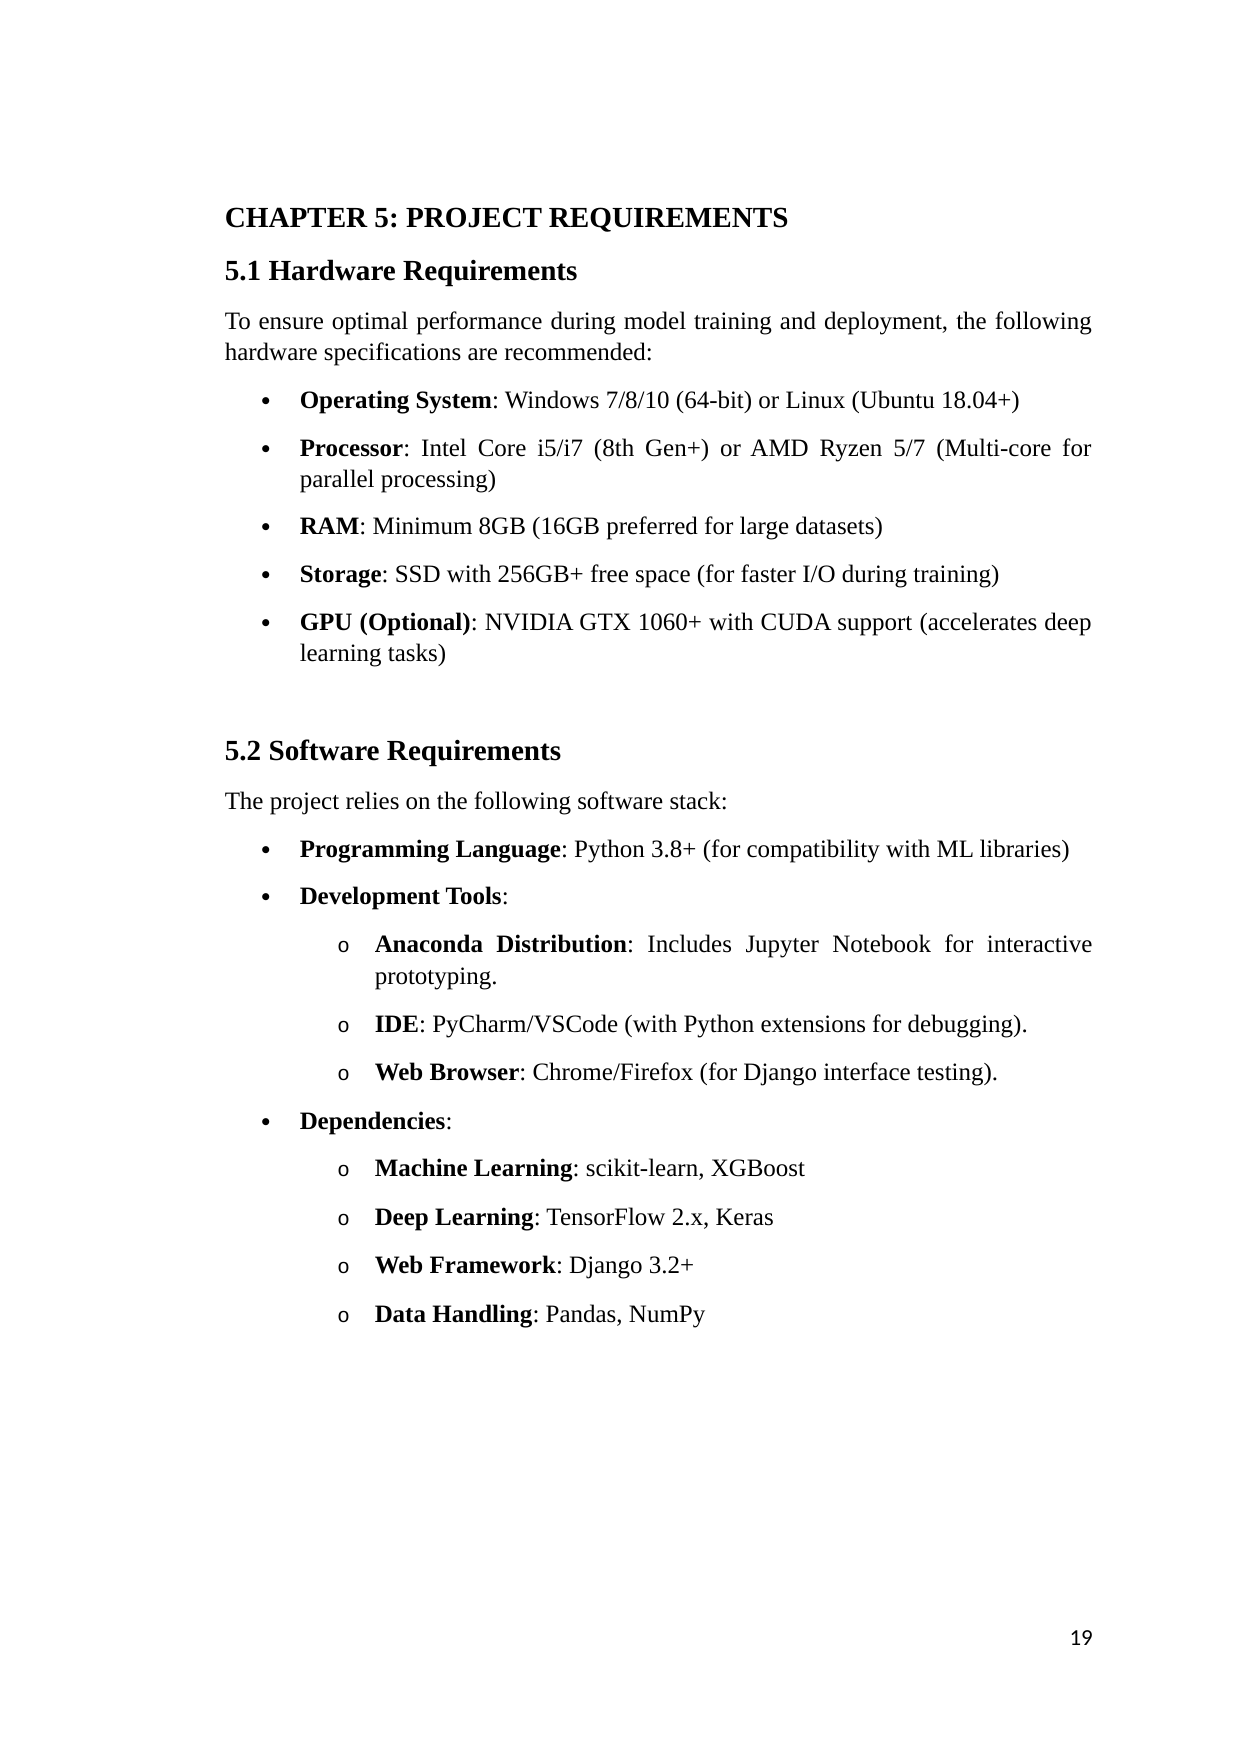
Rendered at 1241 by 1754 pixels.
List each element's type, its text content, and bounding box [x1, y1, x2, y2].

text The project relies on the following software stack: [224, 786, 1092, 815]
list Web Framework: Django 3.2+ [337, 1251, 1092, 1280]
list Storage: SSD with 256GB+ free space (for faster I/O during training) [262, 559, 1092, 588]
list Machine Learning: scikit-learn, XGBoost [337, 1153, 1092, 1183]
list Operating System: Windows 7/8/10 (64-bit) or Linux (Ubuntu 18.04+) [262, 385, 1092, 414]
list Anaconda Distribution: Includes Jupyter Notebook for interactive prototyping. [337, 929, 1092, 990]
list RAM: Minimum 8GB (16GB preferred for large datasets) [262, 511, 1092, 540]
list Development Tools: [262, 881, 1092, 910]
list Web Browser: Chrome/Firefox (for Django interface testing). [337, 1057, 1092, 1087]
list Dependencies: [262, 1106, 1092, 1134]
list IDE: PyCharm/VSCode (with Python extensions for debugging). [337, 1009, 1092, 1038]
text CHAPTER 5: PROJECT REQUIREMENTS [224, 201, 1092, 234]
list Deep Learning: TensorFlow 2.x, Keras [337, 1202, 1092, 1232]
list Processor: Intel Core i5/i7 (8th Gen+) or AMD Ryzen 5/7 (Multi-core for parallel processing) [262, 433, 1092, 492]
list Programming Language: Python 3.8+ (for compatibility with ML libraries) [262, 834, 1092, 862]
text 5.2 Software Requirements [224, 733, 1092, 767]
list Data Handling: Pandas, NumPy [337, 1299, 1092, 1329]
text To ensure optimal performance during model training and deployment, the following hardware specifications are recommended: [224, 306, 1092, 366]
text 5.1 Hardware Requirements [224, 253, 1092, 287]
list GPU (Optional): NVIDIA GTX 1060+ with CUDA support (accelerates deep learning tasks) [262, 607, 1092, 667]
